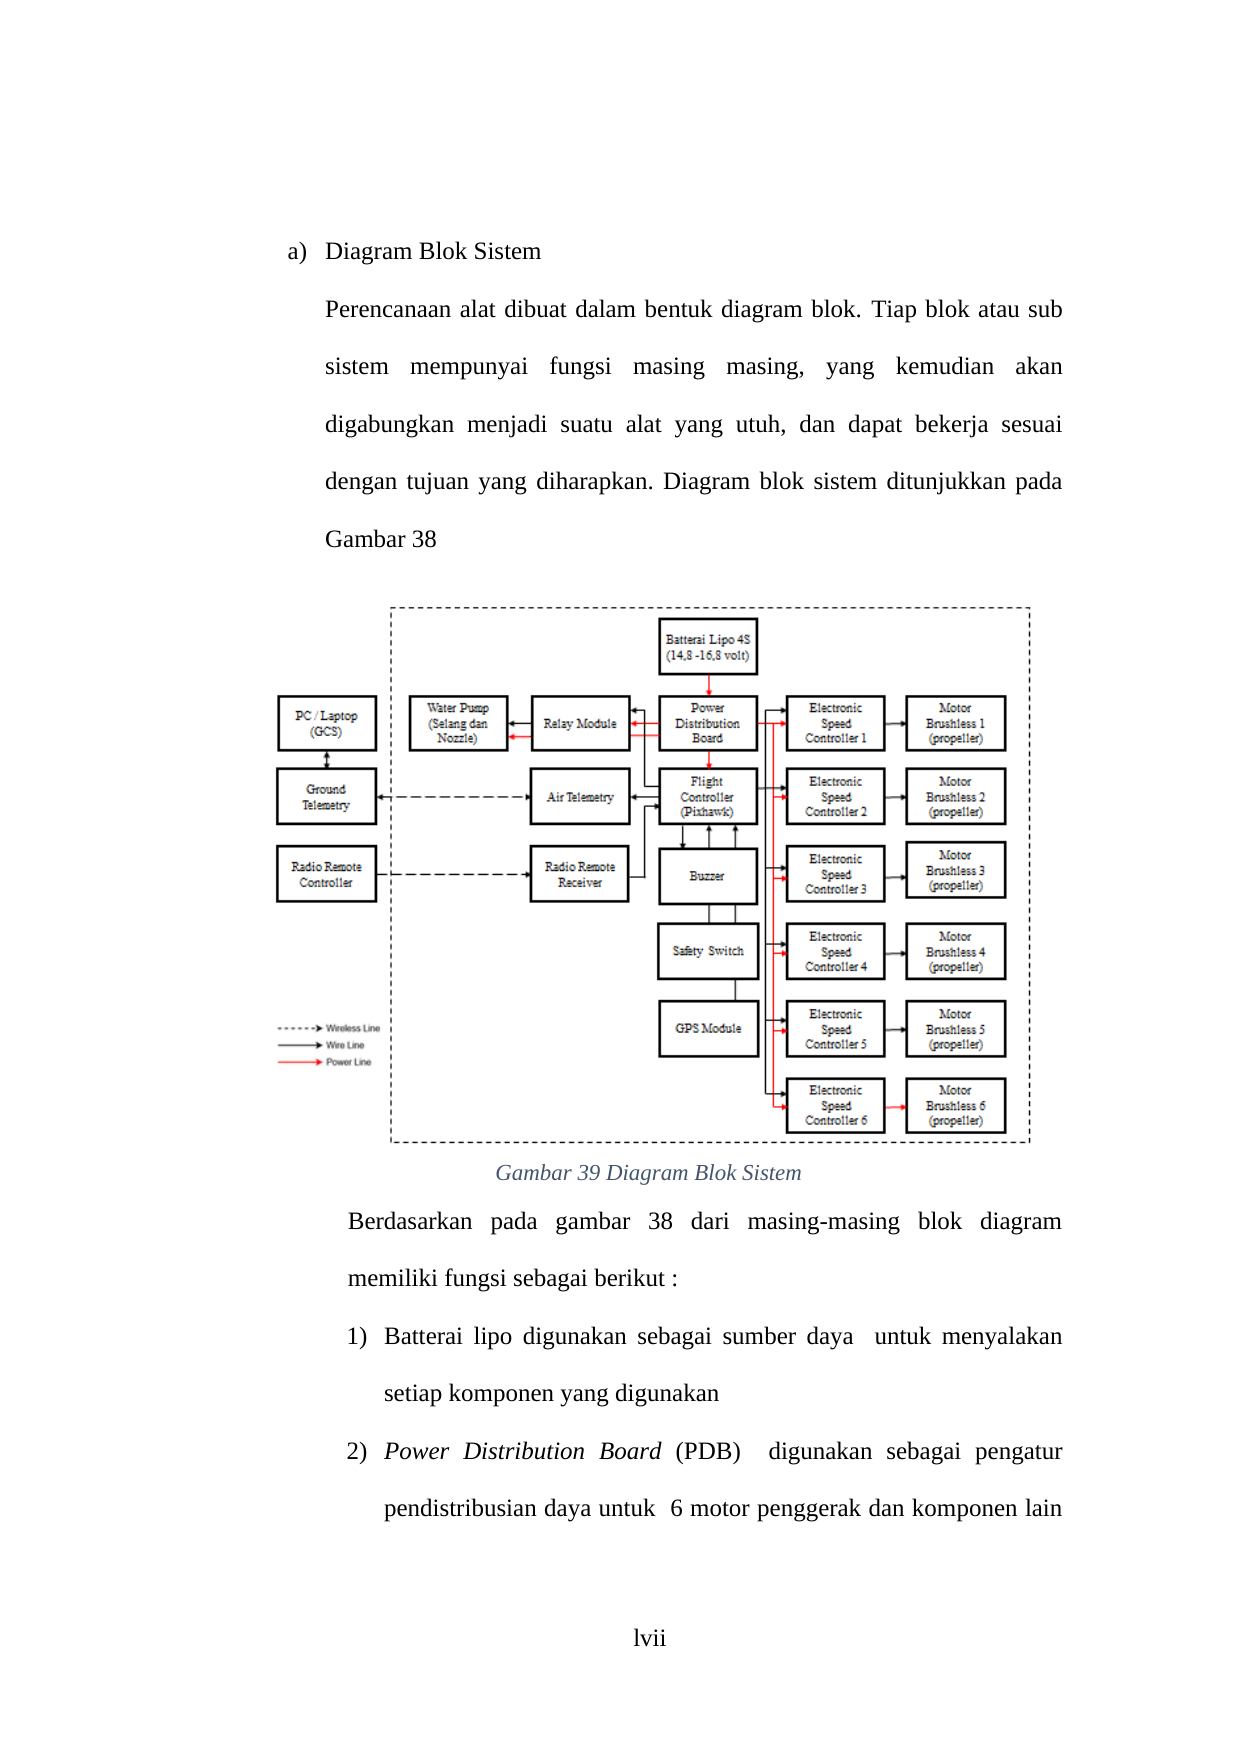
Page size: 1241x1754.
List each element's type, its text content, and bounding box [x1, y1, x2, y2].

list Batterai lipo digunakan sebagai sumber daya untuk menyalakan setiap komponen yang digunakan [346, 1321, 1063, 1407]
list Diagram Blok Sistem [287, 236, 1063, 265]
text Gambar 39 Diagram Blok Sistem [236, 1159, 1063, 1185]
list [346, 1436, 1063, 1522]
list Berdasarkan pada gambar 38 dari masing-masing blok diagram memiliki fungsi sebagai berikut : [348, 1206, 1063, 1292]
list Perencanaan alat dibuat dalam bentuk diagram blok. Tiap blok atau sub sistem mempunyai fungsi masing masing, yang kemudian akan digabungkan menjadi suatu alat yang utuh, dan dapat bekerja sesuai dengan tujuan yang diharapkan. Diagram blok sistem ditunjukkan pada Gambar 38 [325, 294, 1063, 552]
picture [246, 581, 1054, 1159]
